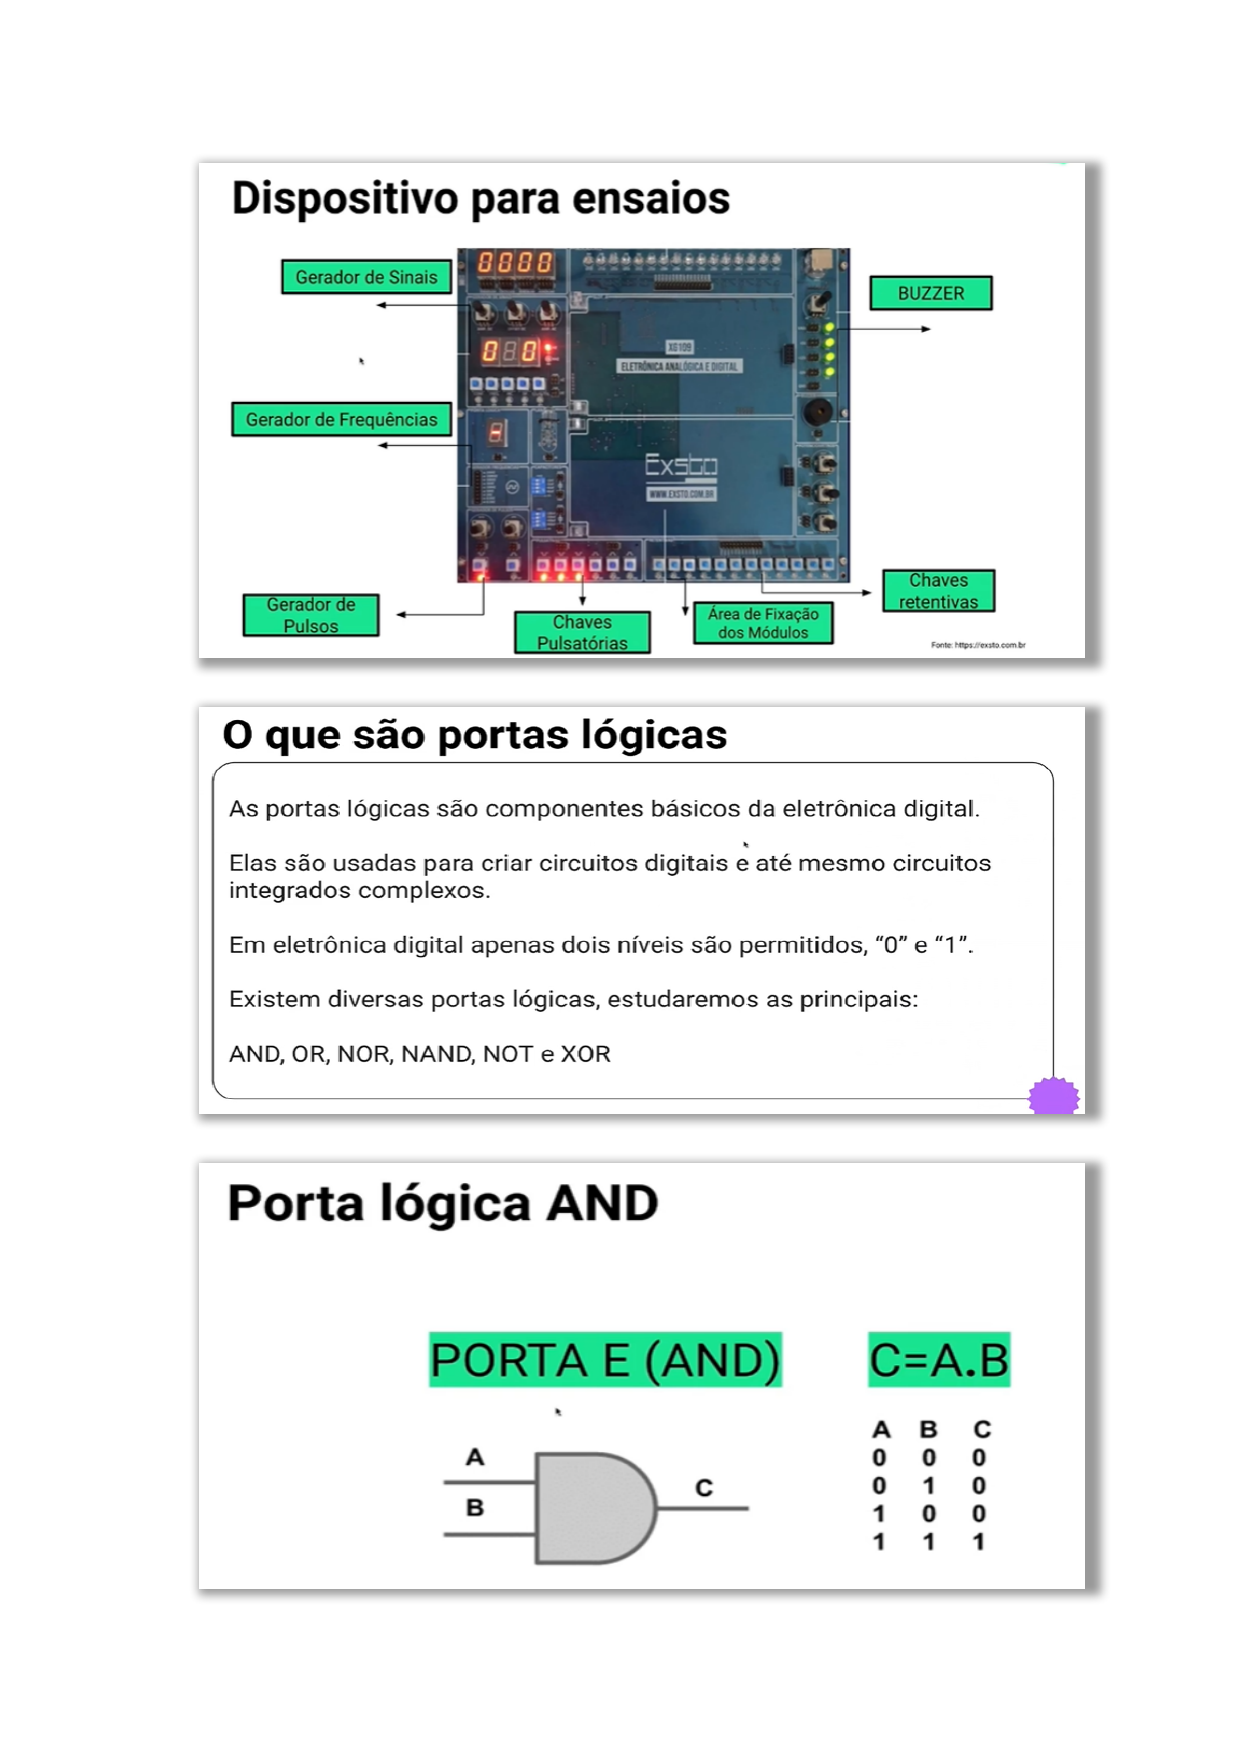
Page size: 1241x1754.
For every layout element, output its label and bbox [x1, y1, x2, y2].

picture [199, 1163, 1085, 1589]
picture [199, 707, 1085, 1114]
picture [199, 163, 1085, 658]
